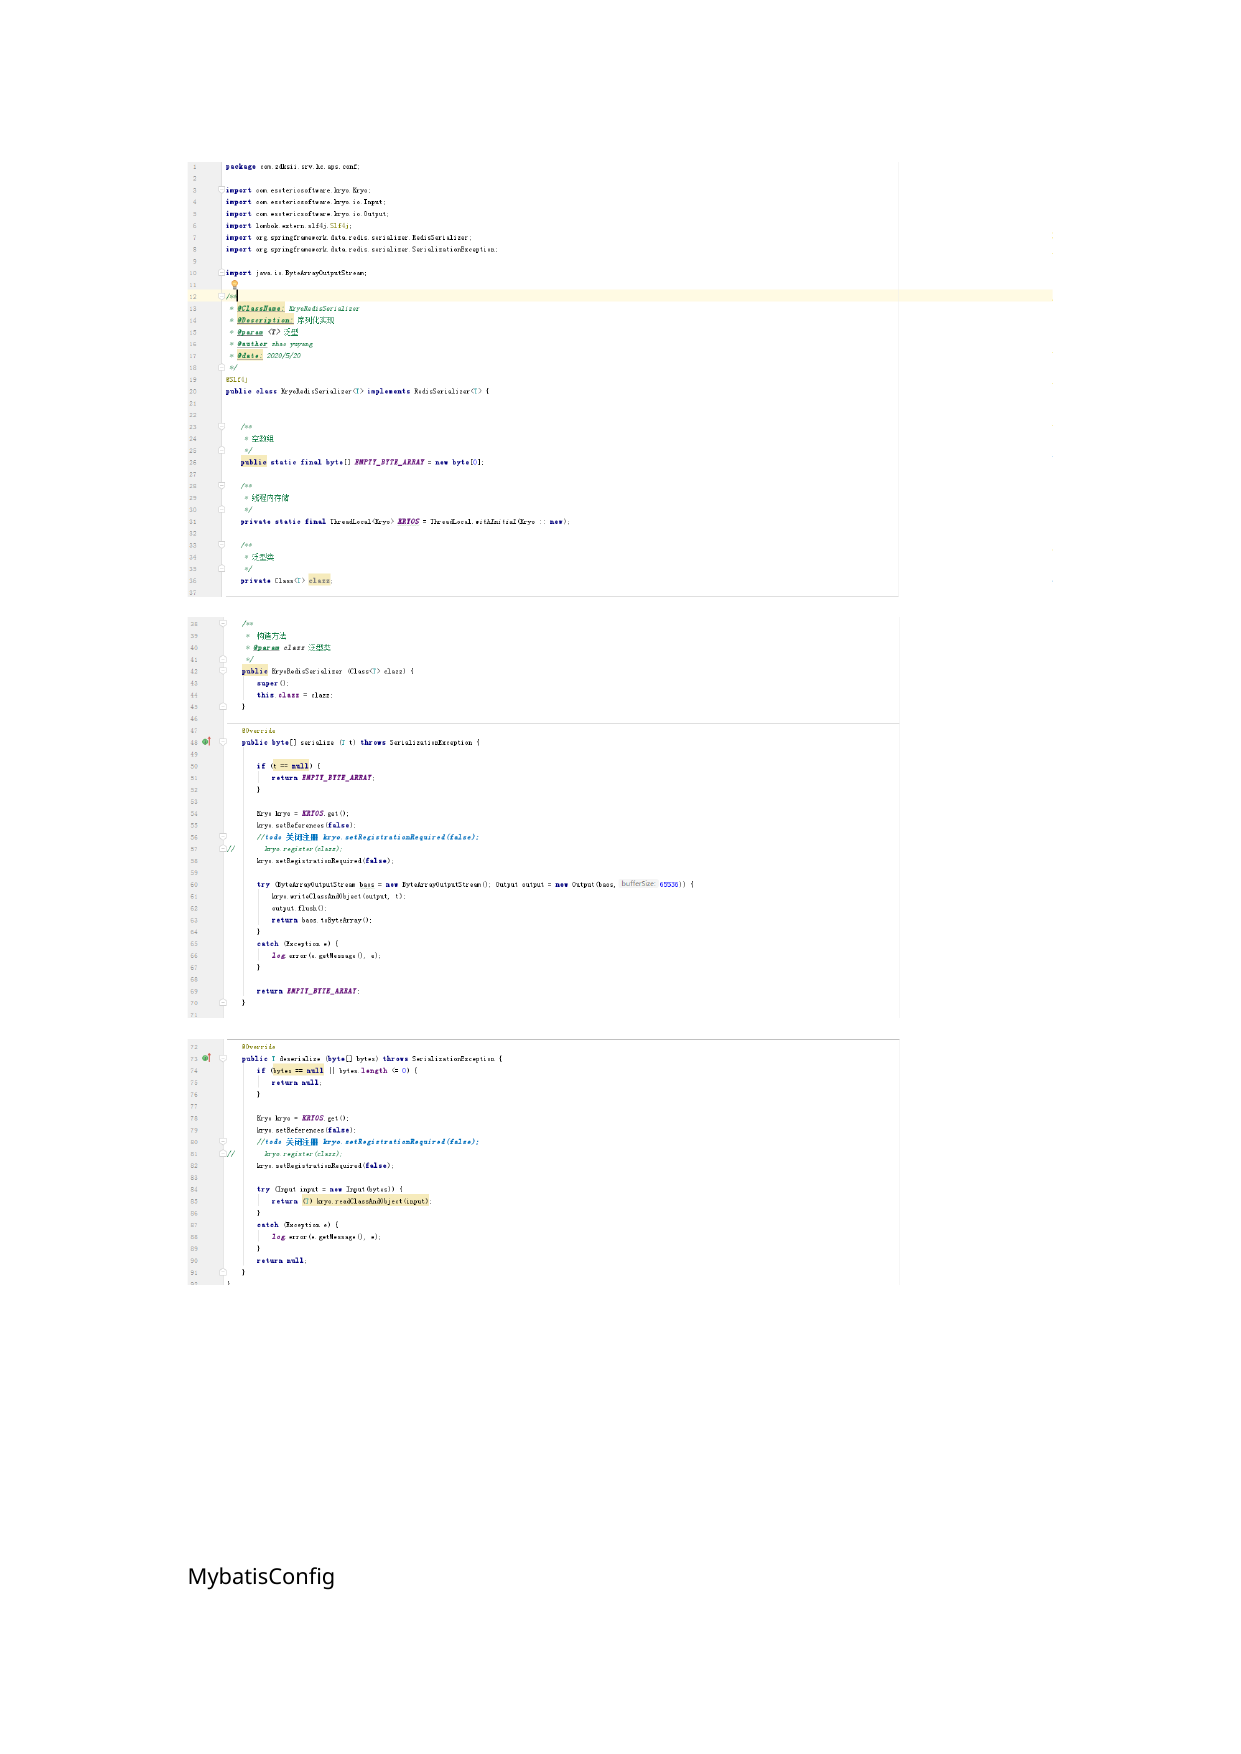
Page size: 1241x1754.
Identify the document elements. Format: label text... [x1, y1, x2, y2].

picture [187, 617, 1053, 1018]
picture [187, 1039, 1053, 1285]
picture [187, 162, 1053, 597]
text MybatisConfig [187, 1559, 1053, 1592]
